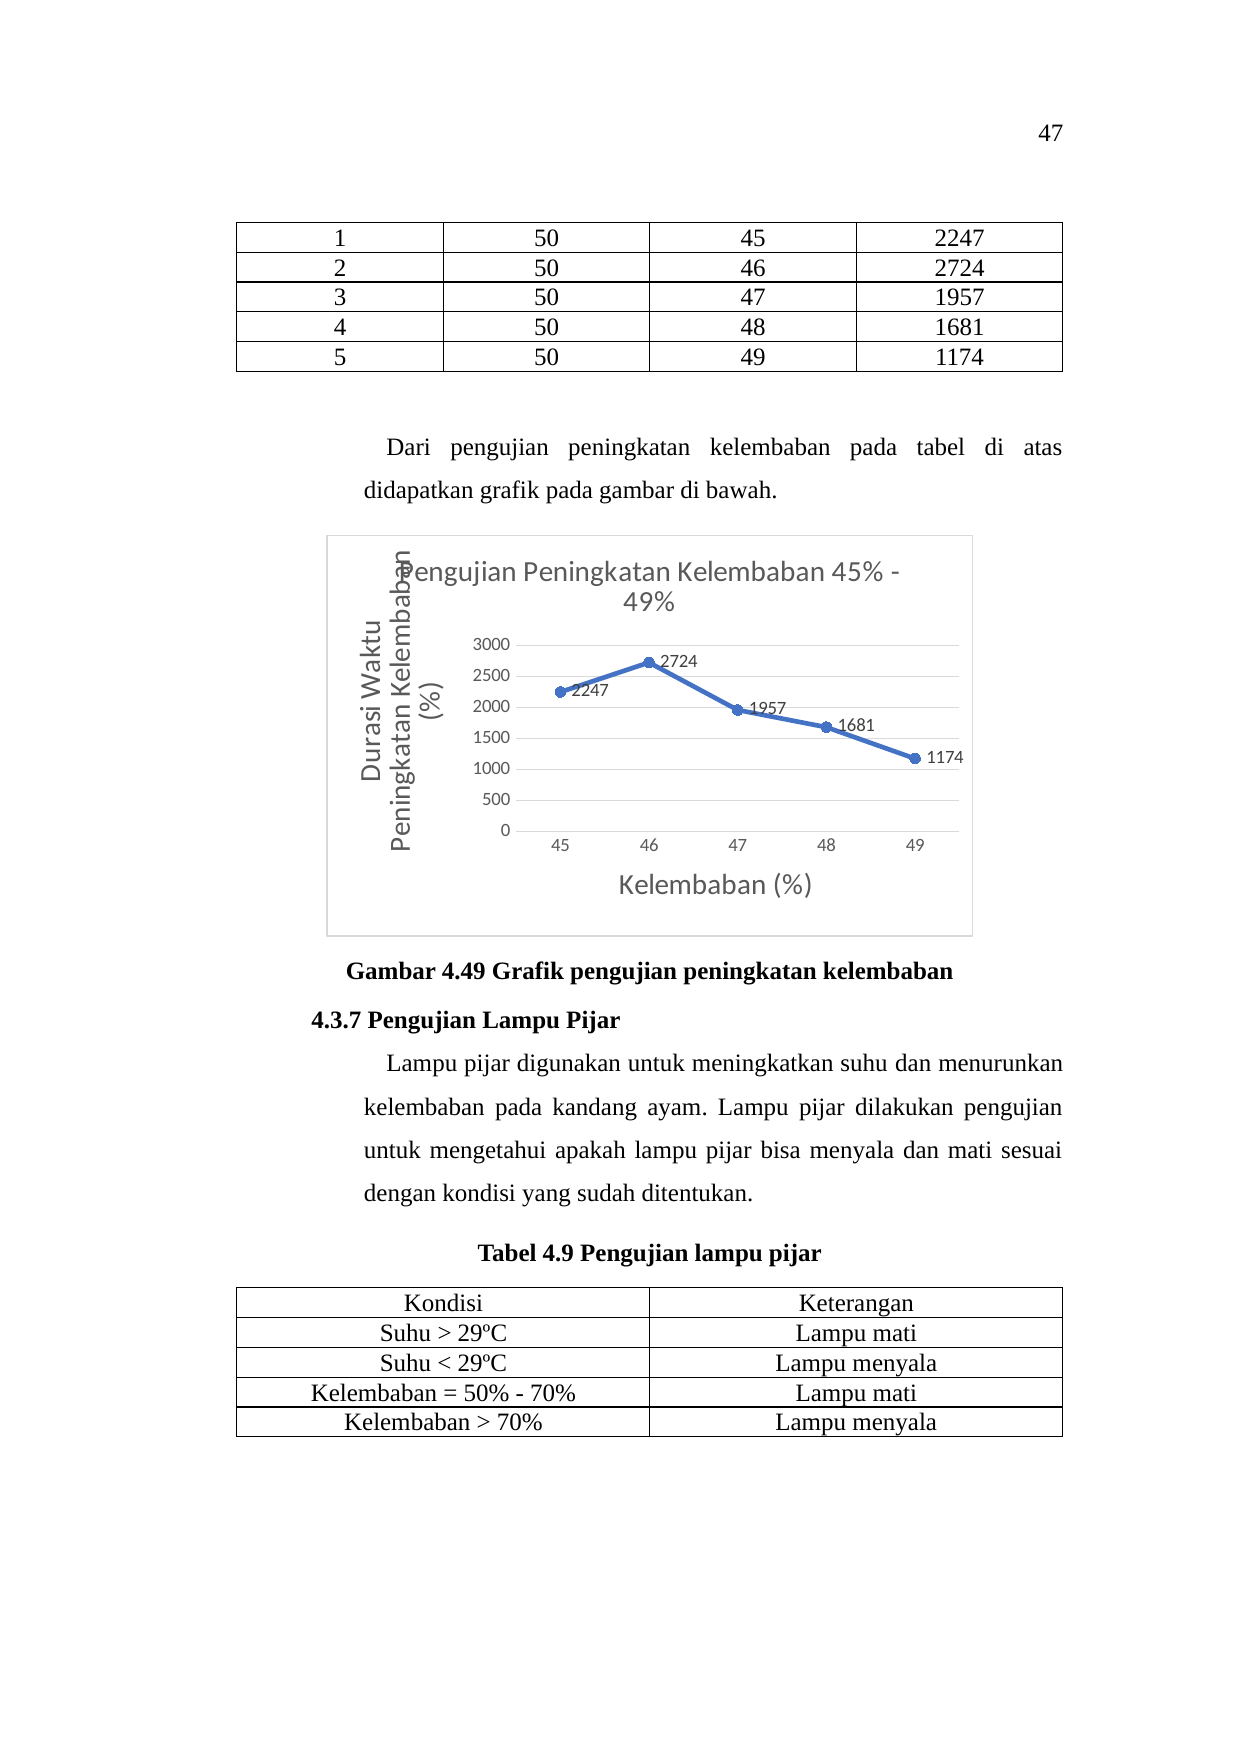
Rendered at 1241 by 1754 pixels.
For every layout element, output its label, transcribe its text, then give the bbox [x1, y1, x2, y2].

table_header Kondisi [237, 1288, 649, 1317]
table_cell Lampu menyala [650, 1408, 1062, 1436]
table_cell 45 [650, 223, 856, 252]
table_cell 4 [237, 312, 443, 341]
table_header Keterangan [650, 1288, 1062, 1317]
table_cell 50 [444, 253, 649, 281]
table_cell Suhu > 29ºC [237, 1318, 649, 1347]
table_cell 48 [650, 312, 856, 341]
table_cell 2247 [857, 223, 1062, 252]
table_cell Suhu < 29ºC [237, 1348, 649, 1377]
table_cell Kelembaban > 70% [237, 1408, 649, 1436]
table_cell 50 [444, 312, 649, 341]
table_cell Lampu mati [650, 1318, 1062, 1347]
text Tabel 4.9 Pengujian lampu pijar [236, 1238, 1063, 1266]
table_cell Kelembaban = 50% - 70% [237, 1378, 649, 1406]
text Lampu pijar digunakan untuk meningkatkan suhu dan menurunkan kelembaban pada kandang ayam. Lampu pijar dilakukan pengujian untuk mengetahui apakah lampu pijar bisa menyala dan mati sesuai dengan kondisi yang sudah ditentukan. [364, 1048, 1063, 1207]
text Dari pengujian peningkatan kelembaban pada tabel di atas didapatkan grafik pada gambar di bawah. [364, 432, 1063, 503]
subtitle Pengujian Lampu Pijar [311, 1005, 1063, 1034]
table_cell 50 [444, 223, 649, 252]
table_cell 50 [444, 342, 649, 371]
table_cell Lampu mati [650, 1378, 1062, 1406]
table_cell 3 [237, 283, 443, 311]
table_cell 2724 [857, 253, 1062, 281]
table_cell 1 [237, 223, 443, 252]
table_cell 49 [650, 342, 856, 371]
table_cell 1681 [857, 312, 1062, 341]
table_cell 1174 [857, 342, 1062, 371]
table_cell Lampu menyala [650, 1348, 1062, 1377]
table_cell 47 [650, 283, 856, 311]
table_cell 1957 [857, 283, 1062, 311]
table_cell 5 [237, 342, 443, 371]
table_cell 50 [444, 283, 649, 311]
table_cell 46 [650, 253, 856, 281]
table_cell 2 [237, 253, 443, 281]
